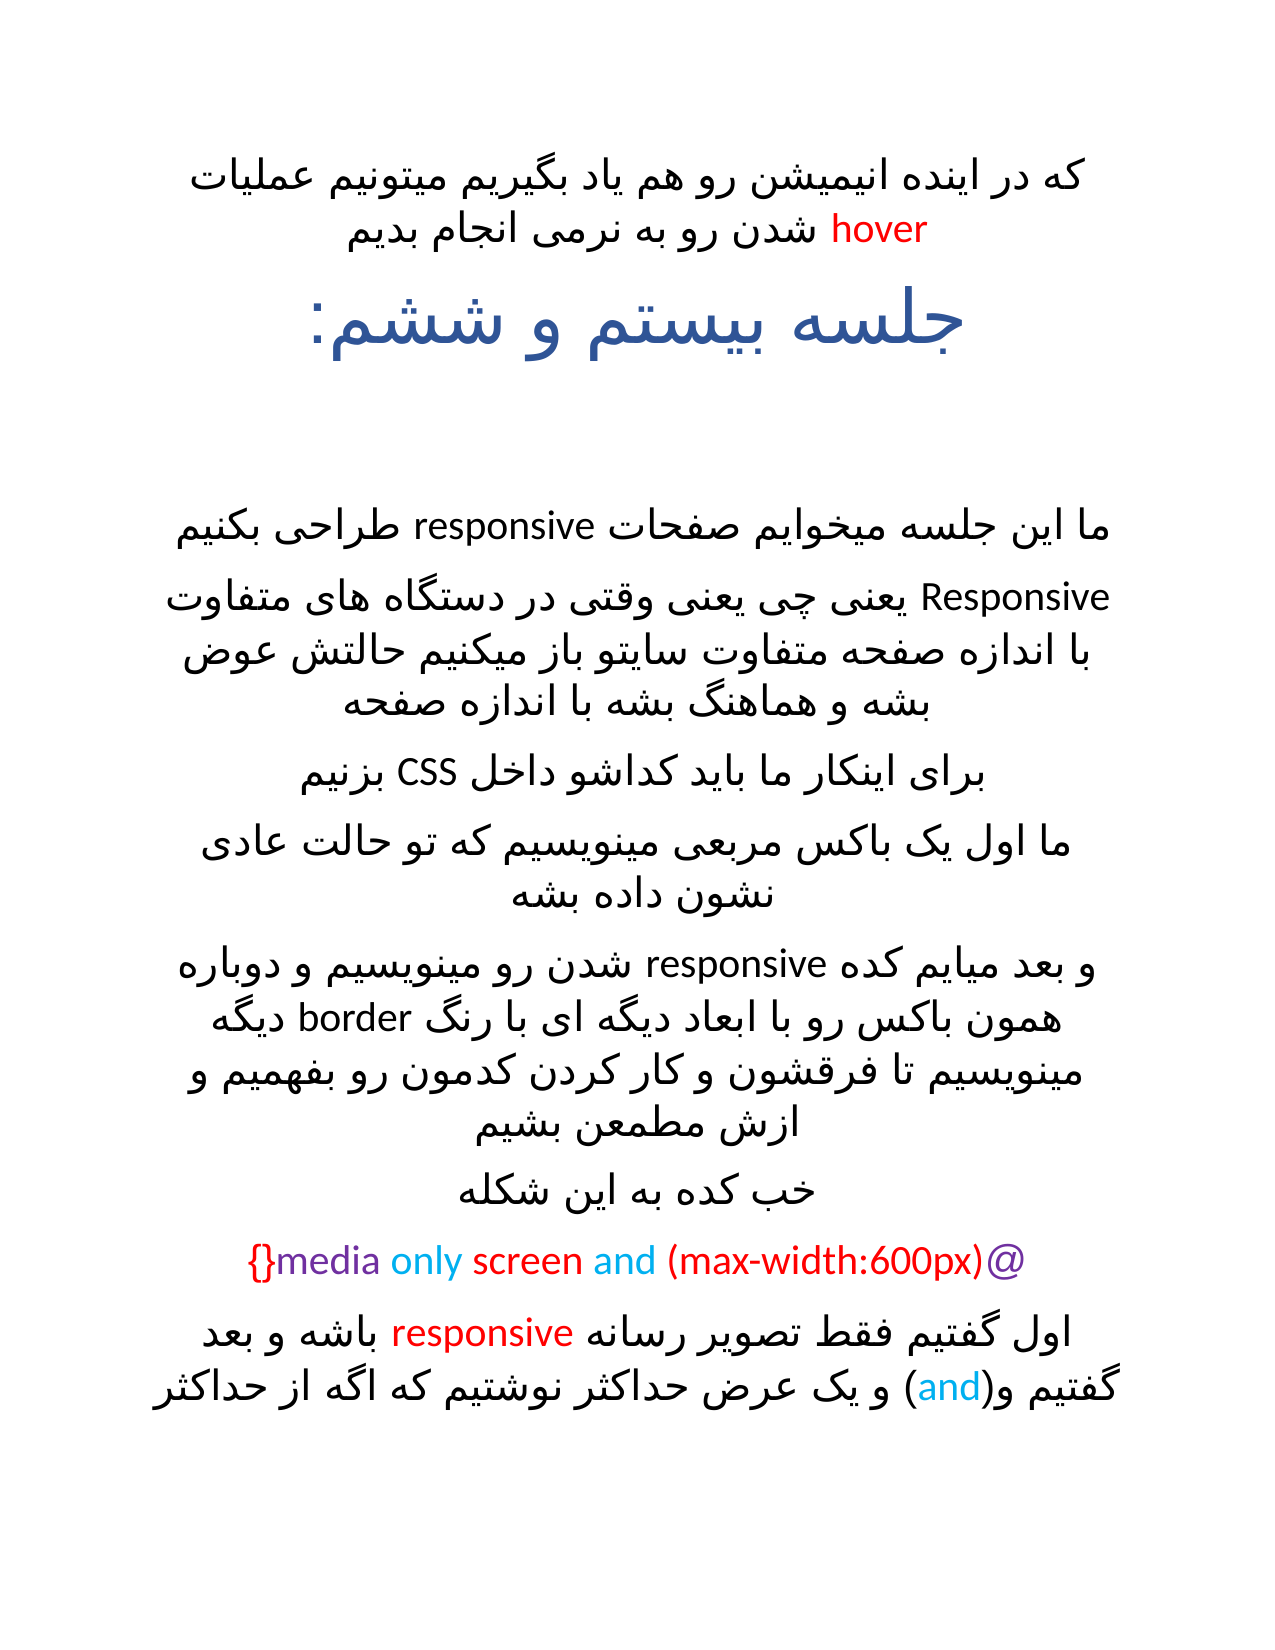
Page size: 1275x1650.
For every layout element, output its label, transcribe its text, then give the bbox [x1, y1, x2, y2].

text که در اینده انیمیشن رو هم یاد بگیریم میتونیم عملیات hover شدن رو به نرمی انجام بدیم [150, 150, 1125, 253]
text و بعد میایم کده responsive شدن رو مینویسیم و دوباره همون باکس رو با ابعاد دیگه ای با رنگ border دیگه مینویسیم تا فرقشون و کار کردن کدمون رو بفهمیم و ازش مطمعن بشیم [150, 937, 1125, 1145]
text ما اول یک باکس مربعی مینویسیم که تو حالت عادی نشون داده بشه [150, 817, 1125, 916]
text @media only screen and (max-width:600px){} [150, 1234, 1125, 1285]
text ما این جلسه میخوایم صفحات responsive طراحی بکنیم [150, 499, 1125, 550]
text جلسه بیستم و ششم: [150, 273, 1125, 360]
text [150, 1306, 1125, 1411]
text خب کده به این شکله [150, 1166, 1125, 1214]
text برای اینکار ما باید کداشو داخل CSS بزنیم [150, 745, 1125, 796]
text Responsive یعنی چی یعنی وقتی در دستگاه های متفاوت با اندازه صفحه متفاوت سایتو باز میکنیم حالتش عوض بشه و هماهنگ بشه با اندازه صفحه [150, 570, 1125, 724]
